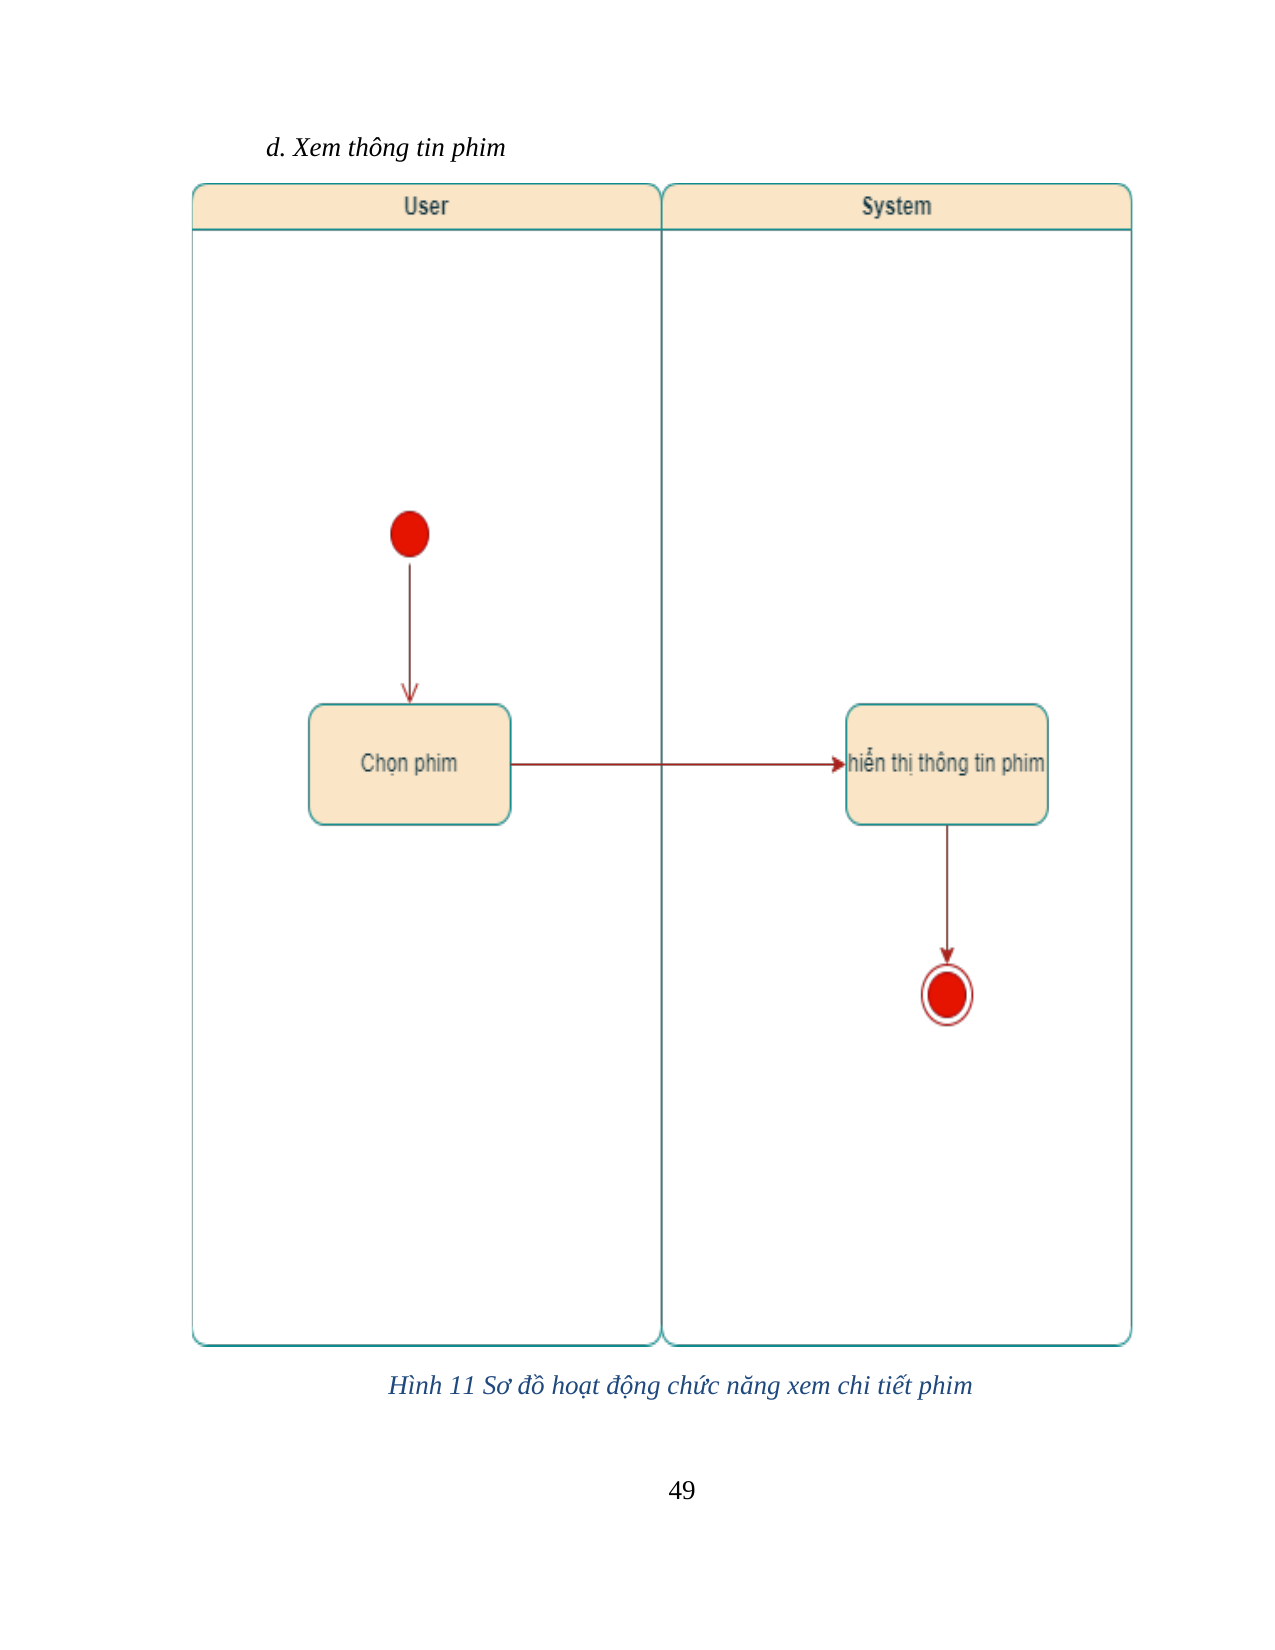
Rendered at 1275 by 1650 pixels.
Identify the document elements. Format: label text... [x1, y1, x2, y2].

text Hình 11 Sơ đồ hoạt động chức năng xem chi tiết phim [177, 1369, 1186, 1400]
text Xem thông tin phim [177, 131, 1186, 162]
picture [191, 183, 1133, 1347]
